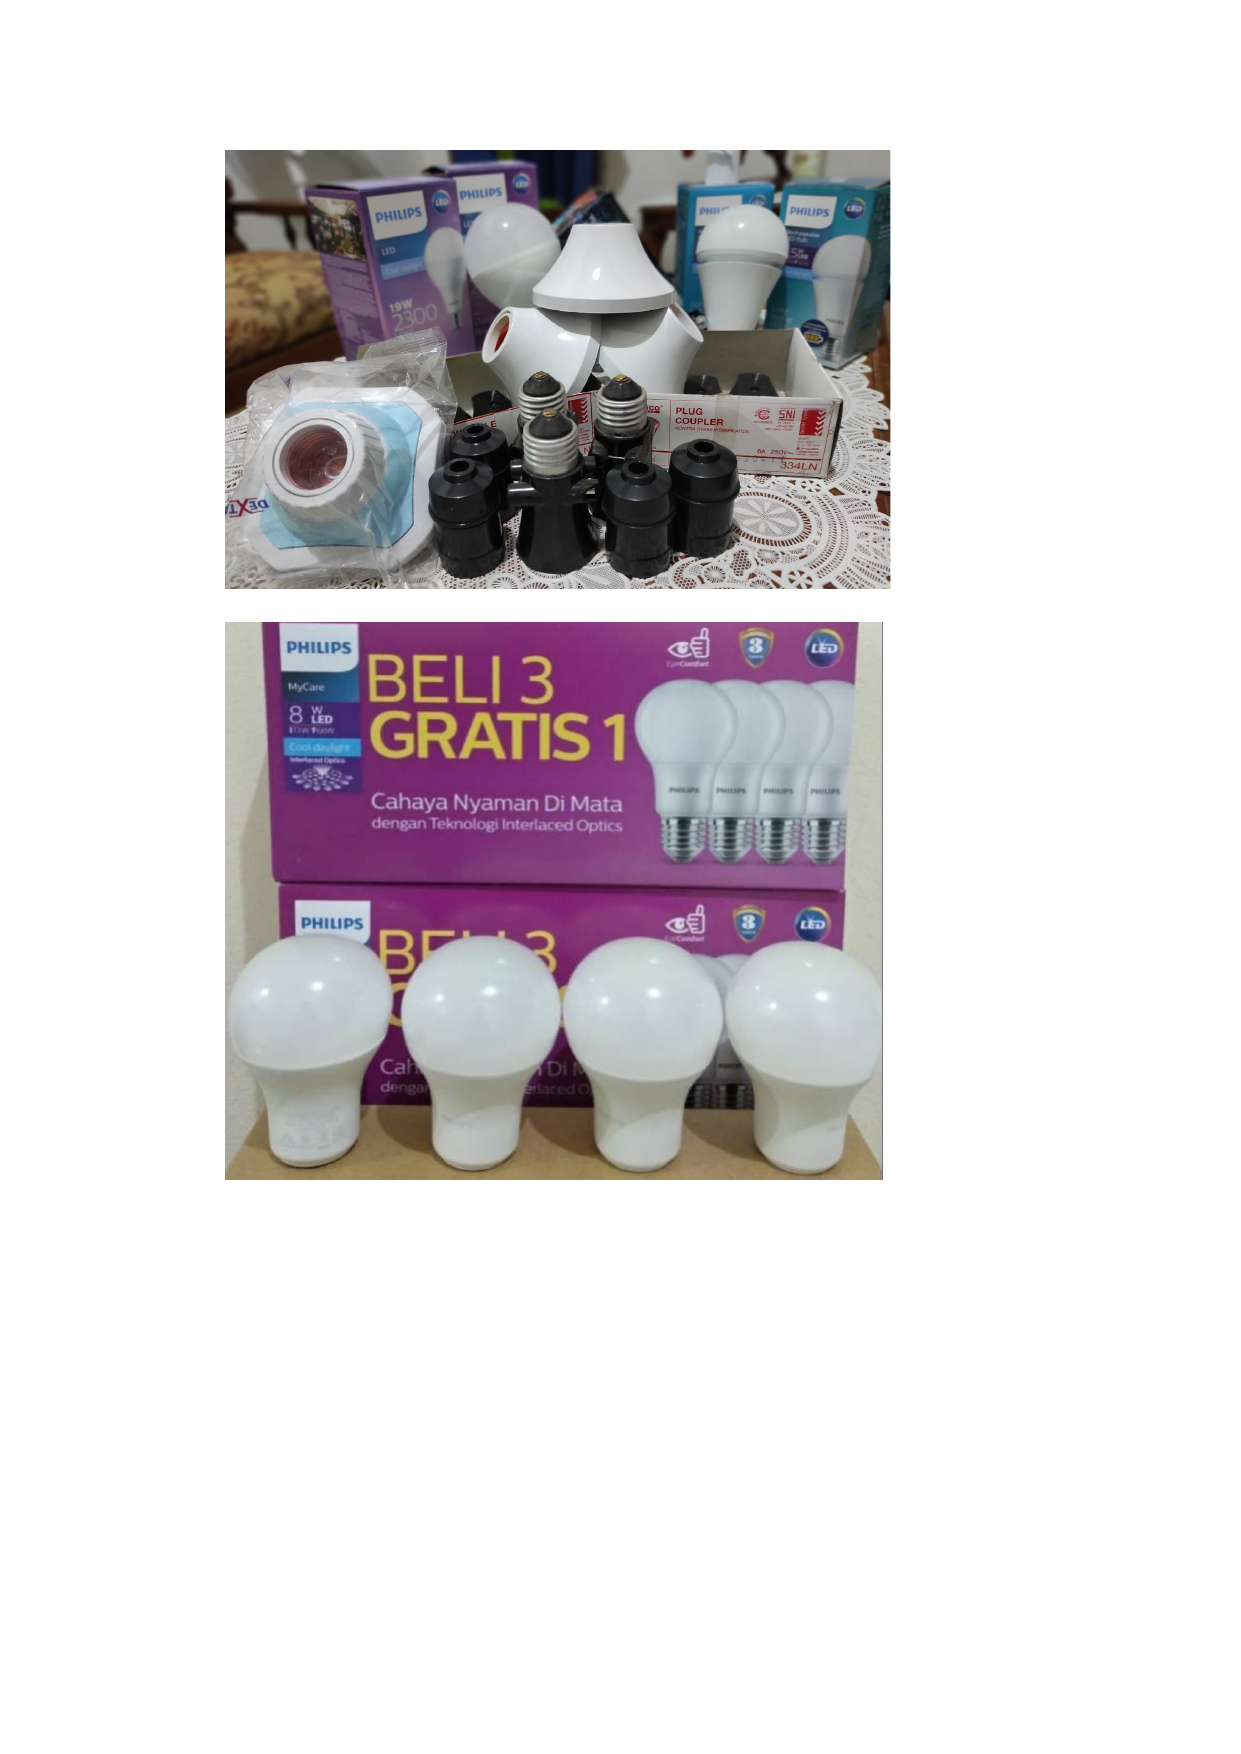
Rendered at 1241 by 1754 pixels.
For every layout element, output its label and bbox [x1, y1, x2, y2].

picture [225, 150, 891, 589]
picture [225, 622, 883, 1180]
